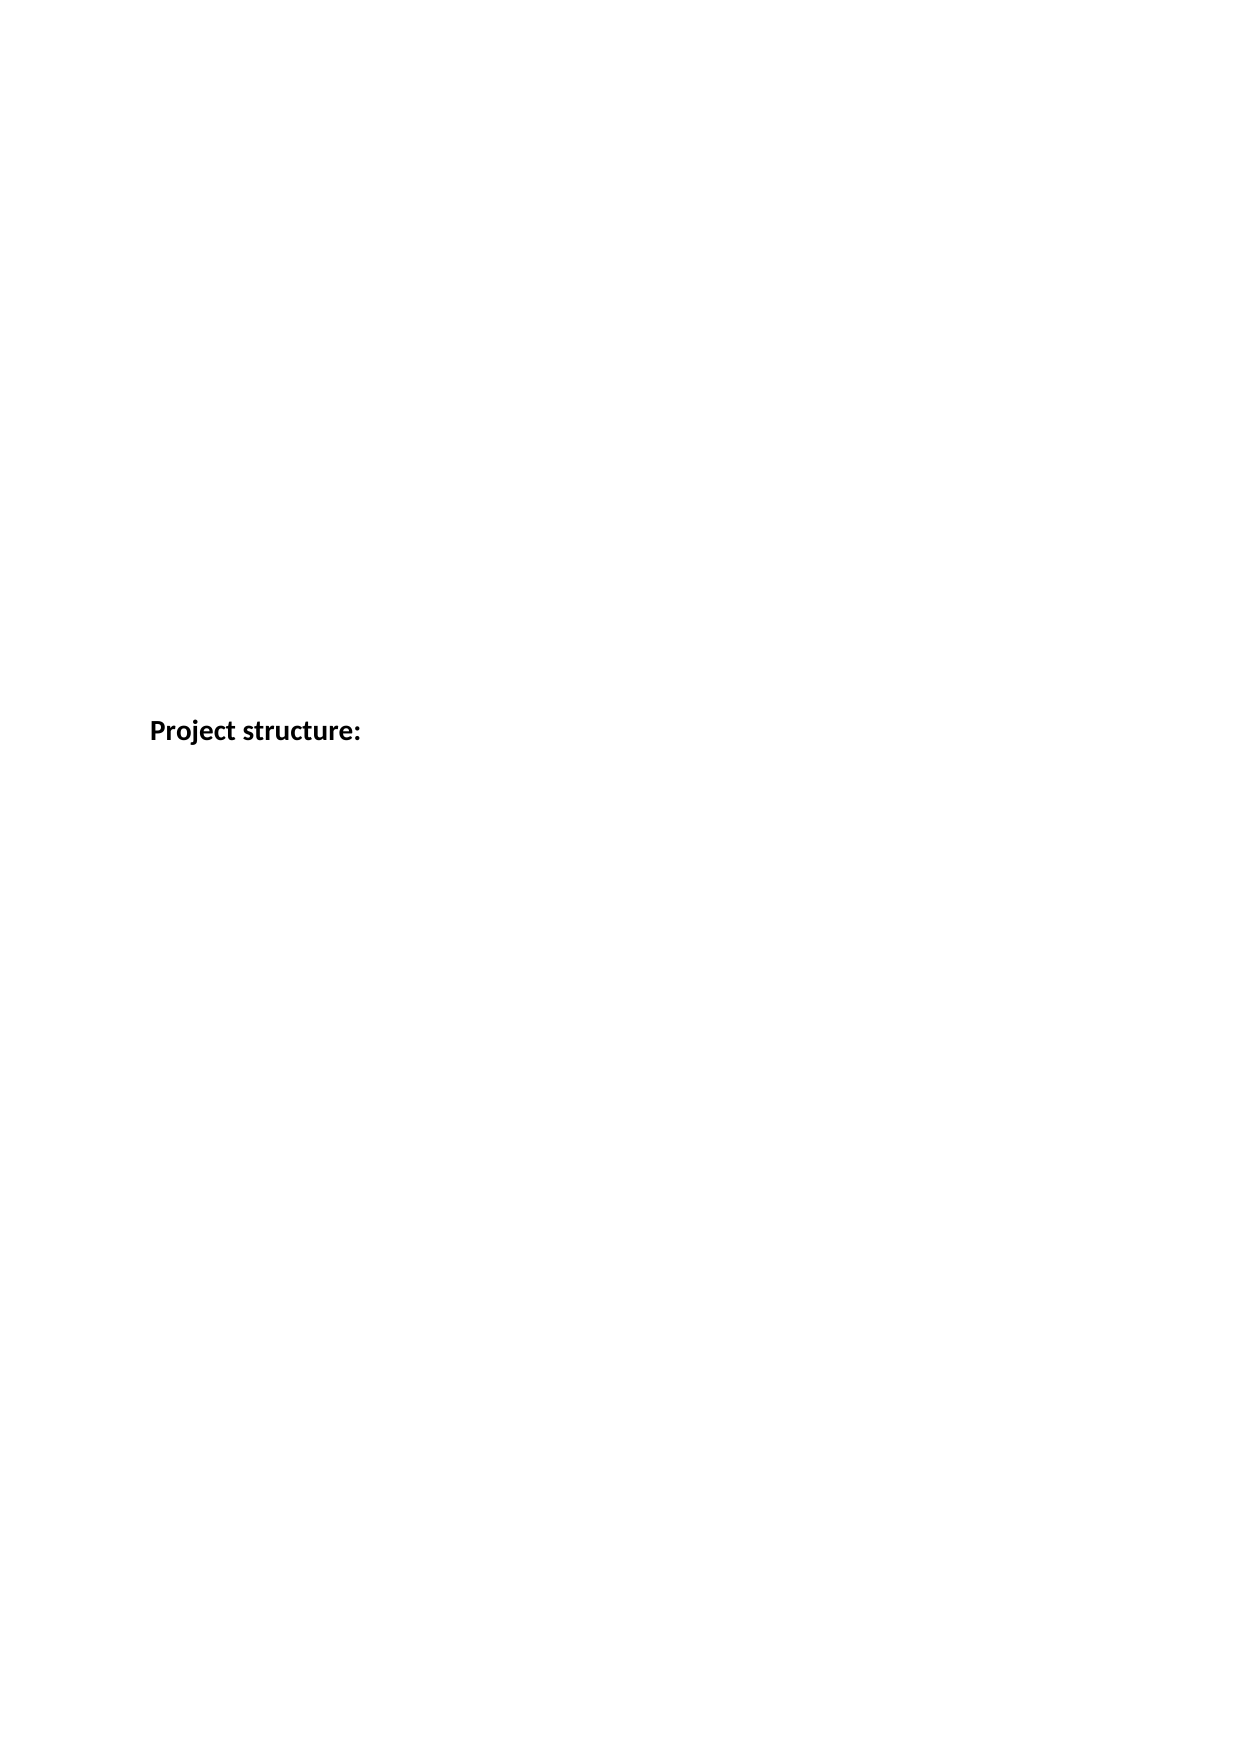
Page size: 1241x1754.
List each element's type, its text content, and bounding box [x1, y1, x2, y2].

text Project structure: [150, 712, 1090, 748]
